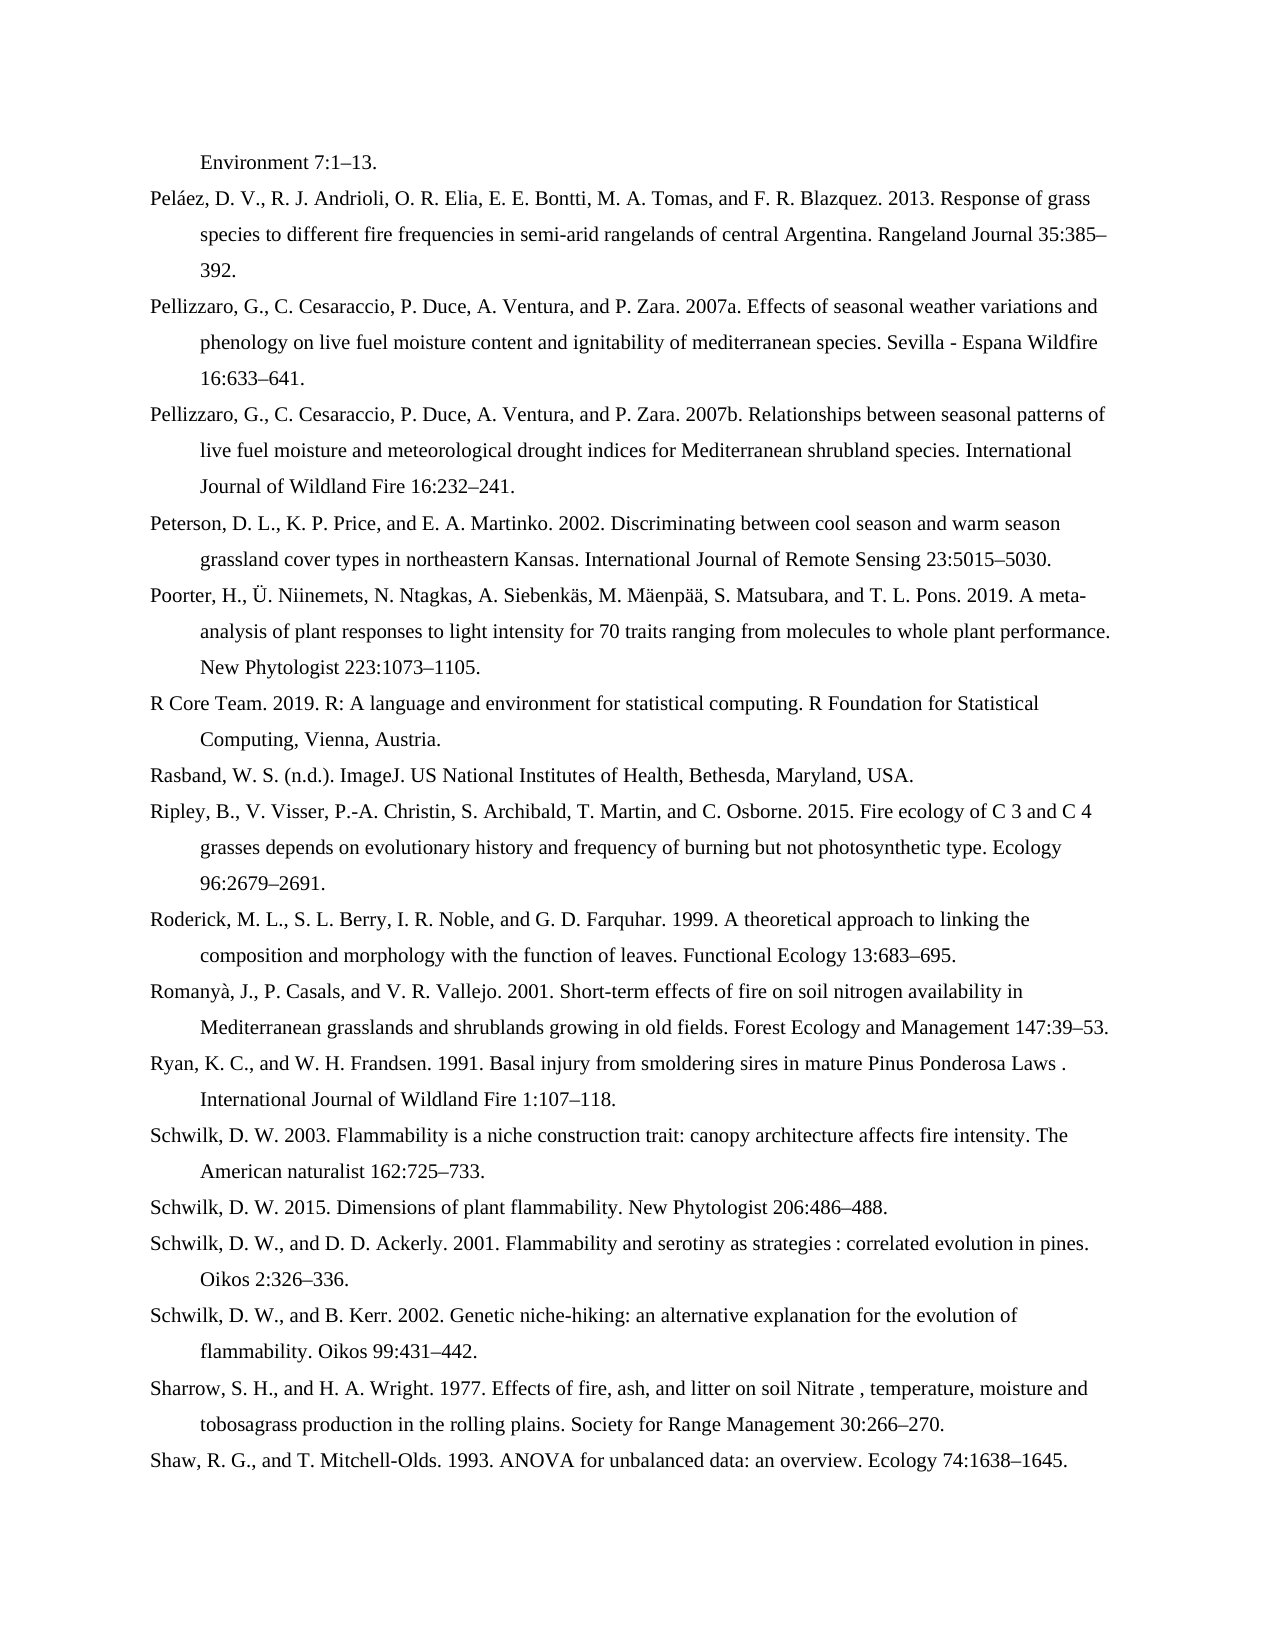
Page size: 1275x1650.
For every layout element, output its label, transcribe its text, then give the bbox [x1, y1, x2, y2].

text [150, 150, 1125, 174]
text Schwilk, D. W. 2015. Dimensions of plant flammability. New Phytologist 206:486–488. [150, 1195, 1125, 1219]
text Pellizzaro, G., C. Cesaraccio, P. Duce, A. Ventura, and P. Zara. 2007a. Effects of seasonal weather variations and phenology on live fuel moisture content and ignitability of mediterranean species. Sevilla - Espana Wildfire 16:633–641. [150, 294, 1125, 390]
text Ryan, K. C., and W. H. Frandsen. 1991. Basal injury from smoldering sires in mature Pinus Ponderosa Laws . International Journal of Wildland Fire 1:107–118. [150, 1051, 1125, 1111]
text Peterson, D. L., K. P. Price, and E. A. Martinko. 2002. Discriminating between cool season and warm season grassland cover types in northeastern Kansas. International Journal of Remote Sensing 23:5015–5030. [150, 510, 1125, 571]
text Schwilk, D. W. 2003. Flammability is a niche construction trait: canopy architecture affects fire intensity. The American naturalist 162:725–733. [150, 1123, 1125, 1183]
text Poorter, H., Ü. Niinemets, N. Ntagkas, A. Siebenkäs, M. Mäenpää, S. Matsubara, and T. L. Pons. 2019. A meta-analysis of plant responses to light intensity for 70 traits ranging from molecules to whole plant performance. New Phytologist 223:1073–1105. [150, 582, 1125, 679]
text Schwilk, D. W., and B. Kerr. 2002. Genetic niche-hiking: an alternative explanation for the evolution of flammability. Oikos 99:431–442. [150, 1303, 1125, 1363]
text Shaw, R. G., and T. Mitchell-Olds. 1993. ANOVA for unbalanced data: an overview. Ecology 74:1638–1645. [150, 1447, 1125, 1472]
text Rasband, W. S. (n.d.). ImageJ. US National Institutes of Health, Bethesda, Maryland, USA. [150, 763, 1125, 787]
text Roderick, M. L., S. L. Berry, I. R. Noble, and G. D. Farquhar. 1999. A theoretical approach to linking the composition and morphology with the function of leaves. Functional Ecology 13:683–695. [150, 907, 1125, 967]
text Peláez, D. V., R. J. Andrioli, O. R. Elia, E. E. Bontti, M. A. Tomas, and F. R. Blazquez. 2013. Response of grass species to different fire frequencies in semi-arid rangelands of central Argentina. Rangeland Journal 35:385–392. [150, 186, 1125, 282]
text Schwilk, D. W., and D. D. Ackerly. 2001. Flammability and serotiny as strategies : correlated evolution in pines. Oikos 2:326–336. [150, 1231, 1125, 1291]
text Sharrow, S. H., and H. A. Wright. 1977. Effects of fire, ash, and litter on soil Nitrate , temperature, moisture and tobosagrass production in the rolling plains. Society for Range Management 30:266–270. [150, 1375, 1125, 1436]
text Romanyà, J., P. Casals, and V. R. Vallejo. 2001. Short-term effects of fire on soil nitrogen availability in Mediterranean grasslands and shrublands growing in old fields. Forest Ecology and Management 147:39–53. [150, 979, 1125, 1039]
text Pellizzaro, G., C. Cesaraccio, P. Duce, A. Ventura, and P. Zara. 2007b. Relationships between seasonal patterns of live fuel moisture and meteorological drought indices for Mediterranean shrubland species. International Journal of Wildland Fire 16:232–241. [150, 402, 1125, 498]
text R Core Team. 2019. R: A language and environment for statistical computing. R Foundation for Statistical Computing, Vienna, Austria. [150, 691, 1125, 751]
text Ripley, B., V. Visser, P.-A. Christin, S. Archibald, T. Martin, and C. Osborne. 2015. Fire ecology of C 3 and C 4 grasses depends on evolutionary history and frequency of burning but not photosynthetic type. Ecology 96:2679–2691. [150, 799, 1125, 895]
